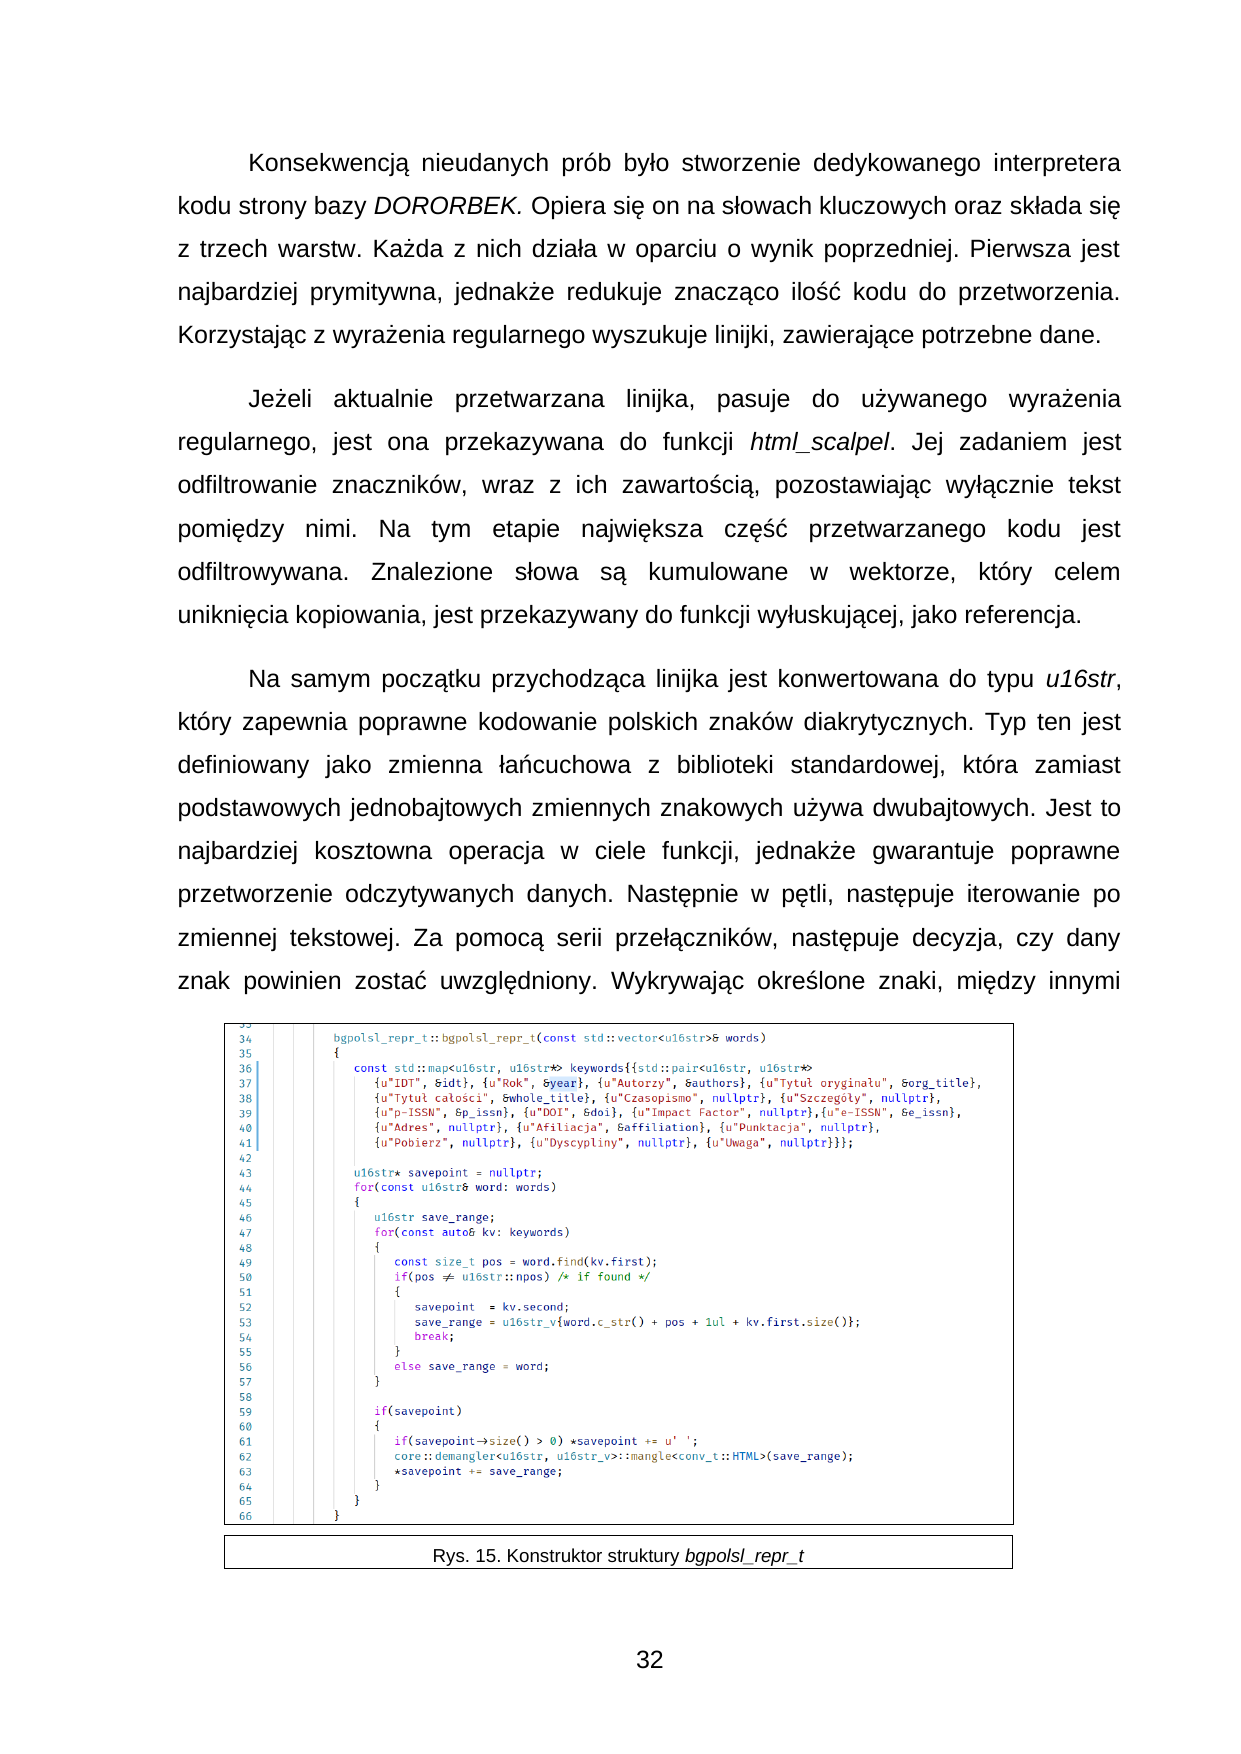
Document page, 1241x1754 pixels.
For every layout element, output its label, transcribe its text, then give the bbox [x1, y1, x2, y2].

text Na samym początku przychodząca linijka jest konwertowana do typu u16str, który zapewnia poprawne kodowanie polskich znaków diakrytycznych. Typ ten jest definiowany jako zmienna łańcuchowa z biblioteki standardowej, która zamiast podstawowych jednobajtowych zmiennych znakowych używa dwubajtowych. Jest to najbardziej kosztowna operacja w ciele funkcji, jednakże gwarantuje poprawne przetworzenie odczytywanych danych. Następnie w pętli, następuje iterowanie po zmiennej tekstowej. Za pomocą serii przełączników, następuje decyzja, czy dany znak powinien zostać uwzględniony. Wykrywając określone znaki, między innymi spacje i przecinki, ciąg znaków jest dzielony na słowa, które są przesuwane do wektora, korzystając z funkcji bibliotecznej std::move. [177, 664, 1122, 994]
picture [225, 1024, 1013, 1524]
text Konsekwencją nieudanych prób było stworzenie dedykowanego interpretera kodu strony bazy DORORBEK. Opiera się on na słowach kluczowych oraz składa się z trzech warstw. Każda z nich działa w oparciu o wynik poprzedniej. Pierwsza jest najbardziej prymitywna, jednakże redukuje znacząco ilość kodu do przetworzenia. Korzystając z wyrażenia regularnego wyszukuje linijki, zawierające potrzebne dane. [177, 148, 1122, 349]
text Jeżeli aktualnie przetwarzana linijka, pasuje do używanego wyrażenia regularnego, jest ona przekazywana do funkcji html_scalpel. Jej zadaniem jest odfiltrowanie znaczników, wraz z ich zawartością, pozostawiając wyłącznie tekst pomiędzy nimi. Na tym etapie największa część przetwarzanego kodu jest odfiltrowywana. Znalezione słowa są kumulowane w wektorze, który celem uniknięcia kopiowania, jest przekazywany do funkcji wyłuskującej, jako referencja. [177, 384, 1122, 628]
